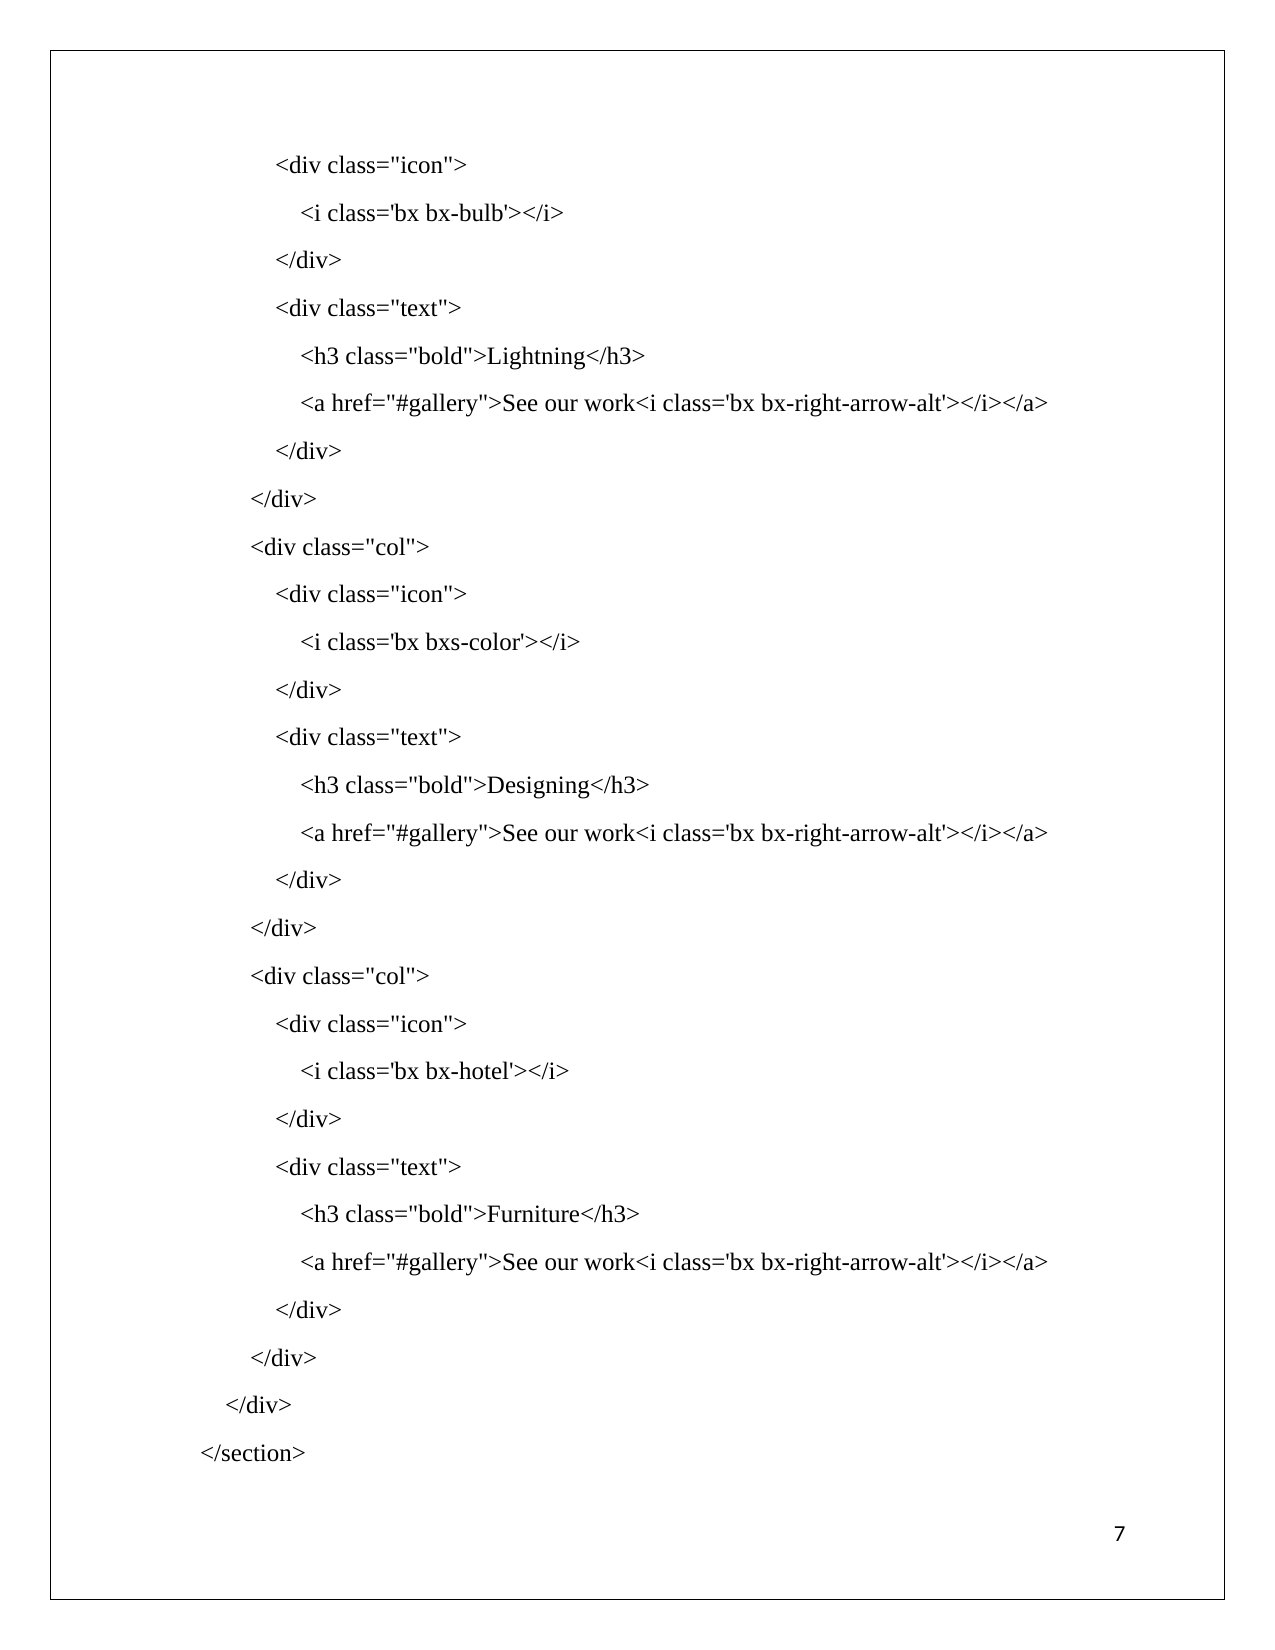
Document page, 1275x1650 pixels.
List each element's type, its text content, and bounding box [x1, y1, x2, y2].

text </div> [150, 1343, 1125, 1371]
text </div> [150, 1390, 1125, 1419]
text <div class="icon"> [150, 579, 1125, 608]
text <div class="text"> [150, 293, 1125, 322]
text </div> [150, 245, 1125, 274]
text </section> [150, 1438, 1125, 1467]
text </div> [150, 675, 1125, 703]
text <h3 class="bold">Lightning</h3> [150, 341, 1125, 369]
text <h3 class="bold">Designing</h3> [150, 770, 1125, 799]
text <a href="#gallery">See our work<i class='bx bx-right-arrow-alt'></i></a> [150, 818, 1125, 847]
text <i class='bx bx-bulb'></i> [150, 198, 1125, 226]
text <div class="text"> [150, 722, 1125, 751]
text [150, 388, 1125, 417]
text </div> [150, 866, 1125, 894]
text <div class="text"> [150, 1152, 1125, 1181]
text <div class="icon"> [150, 1009, 1125, 1037]
text </div> [150, 484, 1125, 513]
text <div class="col"> [150, 961, 1125, 990]
text </div> [150, 436, 1125, 465]
text </div> [150, 913, 1125, 942]
text </div> [150, 1295, 1125, 1324]
text <div class="icon"> [150, 150, 1125, 179]
text <i class='bx bx-hotel'></i> [150, 1056, 1125, 1085]
text <i class='bx bxs-color'></i> [150, 627, 1125, 656]
text <a href="#gallery">See our work<i class='bx bx-right-arrow-alt'></i></a> [150, 1247, 1125, 1276]
text <div class="col"> [150, 532, 1125, 560]
text </div> [150, 1104, 1125, 1133]
text <h3 class="bold">Furniture</h3> [150, 1199, 1125, 1228]
